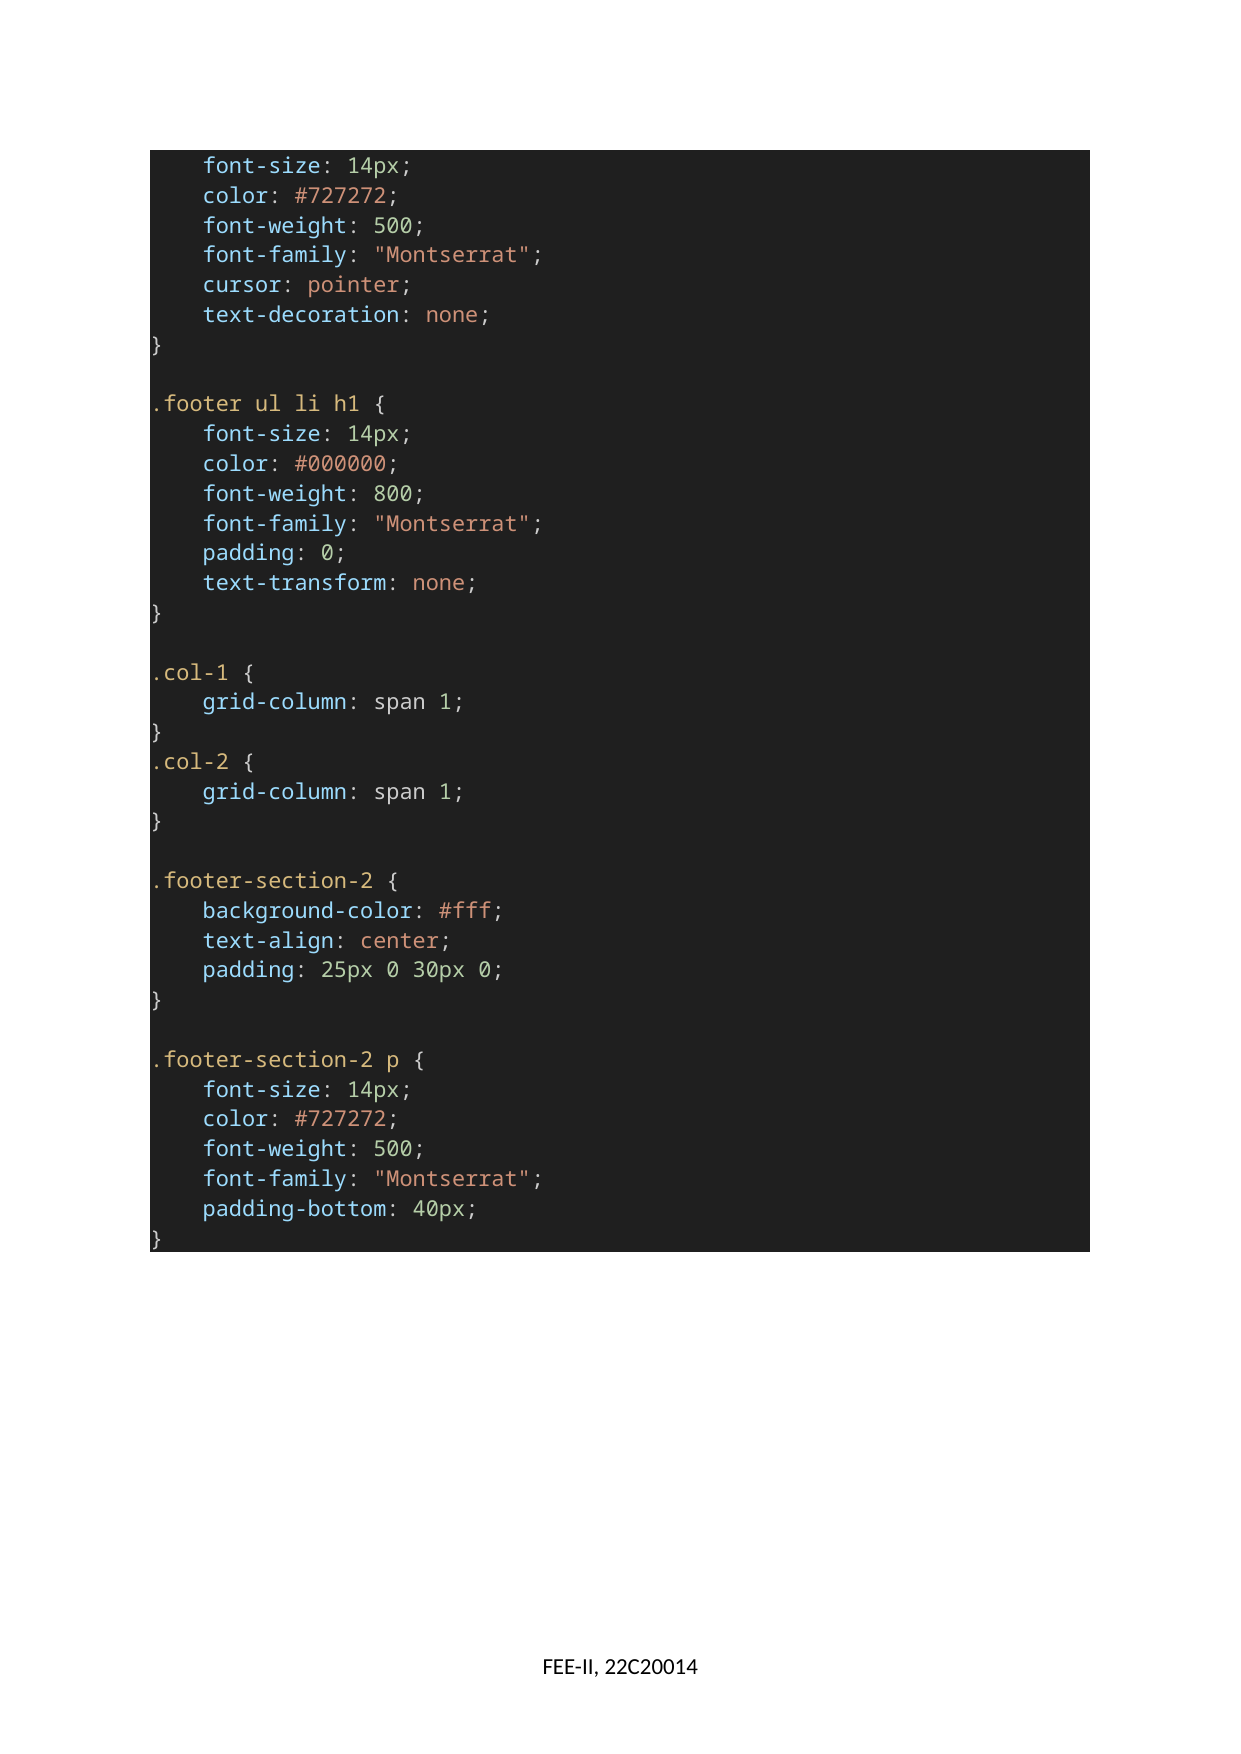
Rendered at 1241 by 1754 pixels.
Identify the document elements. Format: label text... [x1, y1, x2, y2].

text font-weight: 800; [150, 478, 1090, 507]
text font-size: 14px; [150, 150, 1090, 180]
text font-family: "Montserrat"; [150, 1163, 1090, 1193]
text grid-column: span 1; [150, 686, 1090, 716]
text } [150, 805, 1090, 835]
text font-family: "Montserrat"; [150, 507, 1090, 537]
text font-weight: 500; [150, 209, 1090, 239]
text padding-bottom: 40px; [150, 1193, 1090, 1222]
text grid-column: span 1; [150, 776, 1090, 805]
text .footer-section-2 p { [150, 1044, 1090, 1073]
text .footer ul li h1 { [150, 388, 1090, 418]
text } [150, 1222, 1090, 1252]
text .footer-section-2 { [150, 865, 1090, 895]
text text-align: center; [150, 924, 1090, 954]
text background-color: #fff; [150, 895, 1090, 924]
text cursor: pointer; [150, 269, 1090, 299]
text color: #727272; [150, 1103, 1090, 1133]
text .col-2 { [150, 746, 1090, 776]
text font-size: 14px; [150, 1073, 1090, 1103]
text font-size: 14px; [150, 418, 1090, 448]
text text-transform: none; [150, 567, 1090, 597]
text padding: 25px 0 30px 0; [150, 954, 1090, 984]
text } [150, 716, 1090, 746]
text } [150, 597, 1090, 627]
text color: #727272; [150, 180, 1090, 209]
text color: #000000; [150, 448, 1090, 478]
text font-family: "Montserrat"; [150, 239, 1090, 269]
text .col-1 { [150, 656, 1090, 686]
text } [150, 984, 1090, 1014]
text padding: 0; [150, 537, 1090, 567]
text text-decoration: none; [150, 299, 1090, 329]
text font-weight: 500; [150, 1133, 1090, 1163]
text } [150, 329, 1090, 358]
